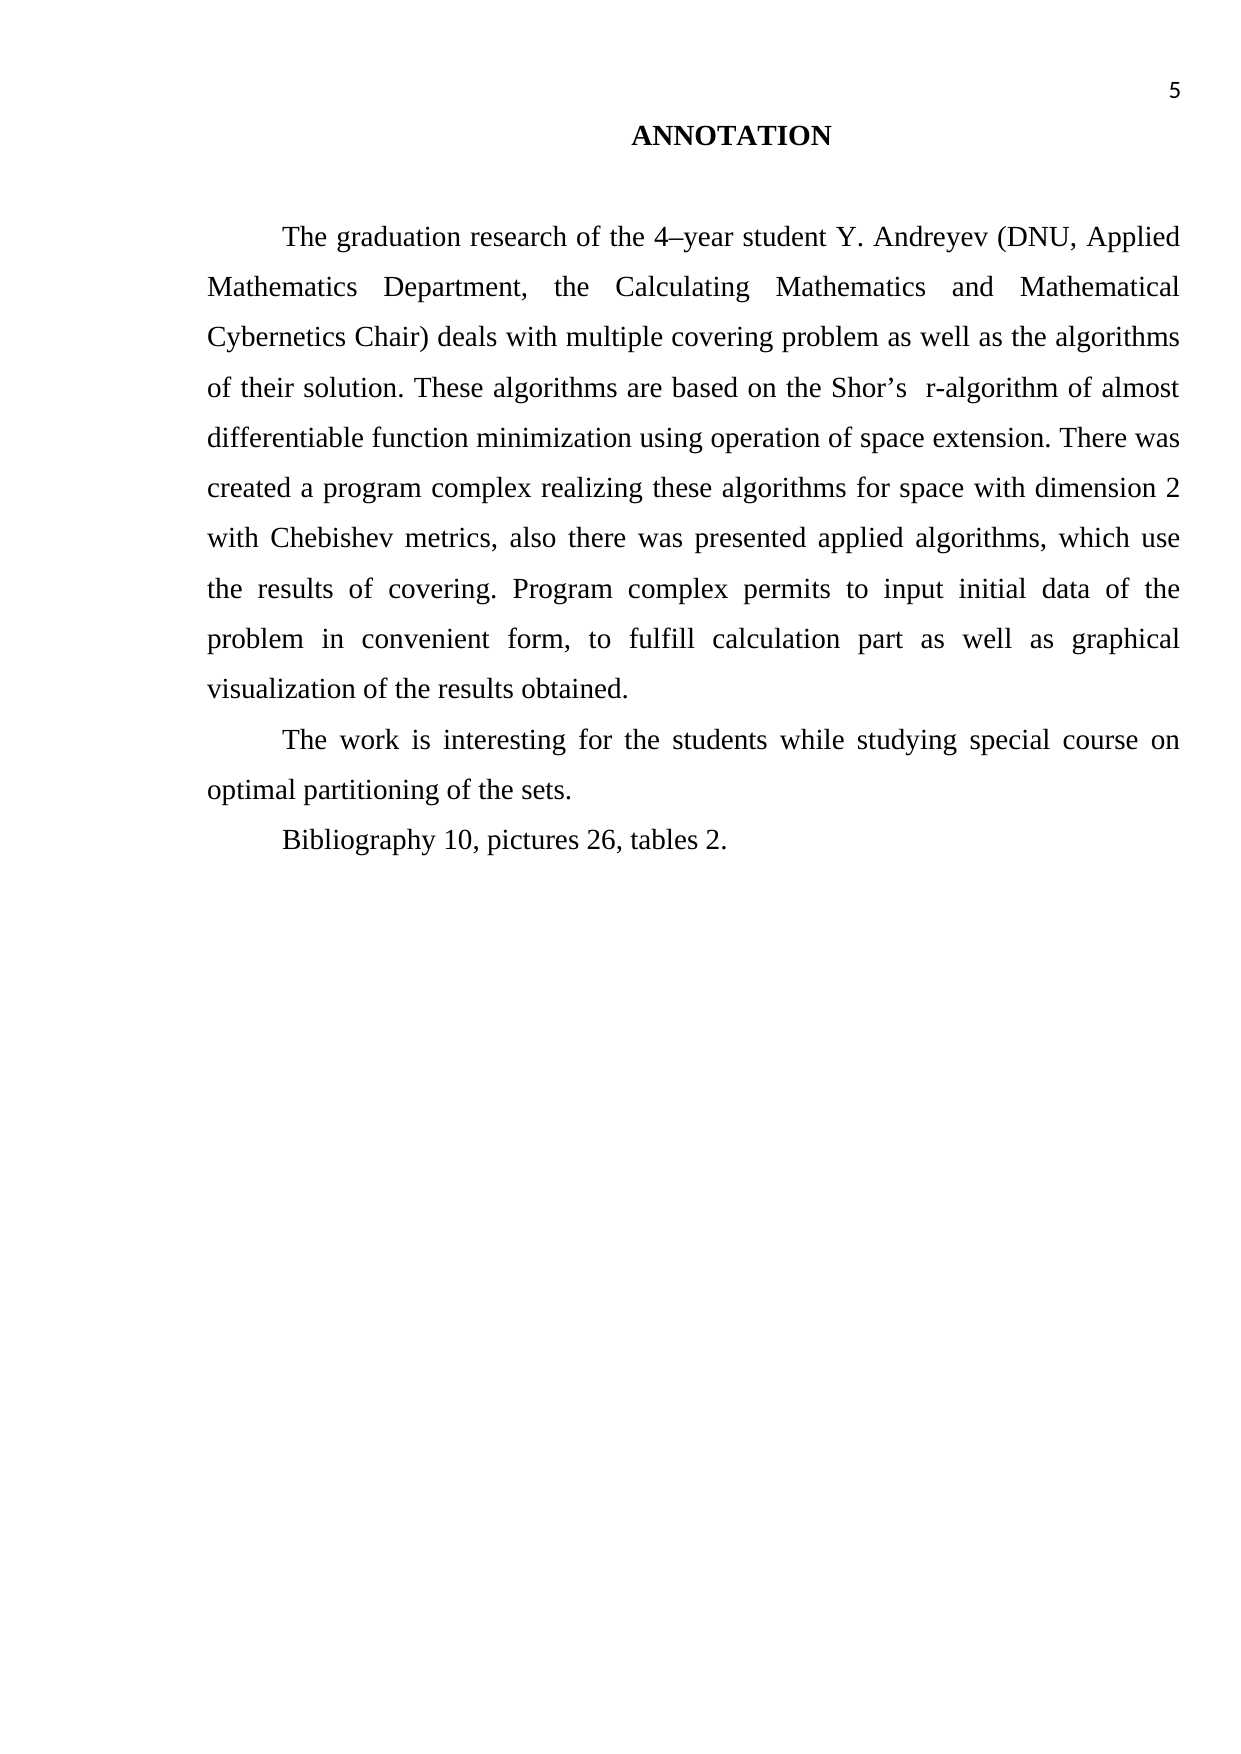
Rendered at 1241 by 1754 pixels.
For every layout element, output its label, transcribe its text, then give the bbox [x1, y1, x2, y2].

text Bibliography 10, pictures 26, tables 2. [207, 822, 1181, 856]
text ANNOTATION [207, 118, 1181, 152]
text The graduation research of the 4–year student Y. Andreyev (DNU, Applied Mathematics Department, the Calculating Mathematics and Mathematical Cybernetics Chair) deals with multiple covering problem as well as the algorithms of their solution. These algorithms are based on the Shor’s r-algorithm of almost differentiable function minimization using operation of space extension. There was created a program complex realizing these algorithms for space with dimension 2 with Chebishev metrics, also there was presented applied algorithms, which use the results of covering. Program complex permits to input initial data of the problem in convenient form, to fulfill calculation part as well as graphical visualization of the results obtained. [207, 219, 1181, 705]
text The work is interesting for the students while studying special course on optimal partitioning of the sets. [207, 722, 1181, 806]
